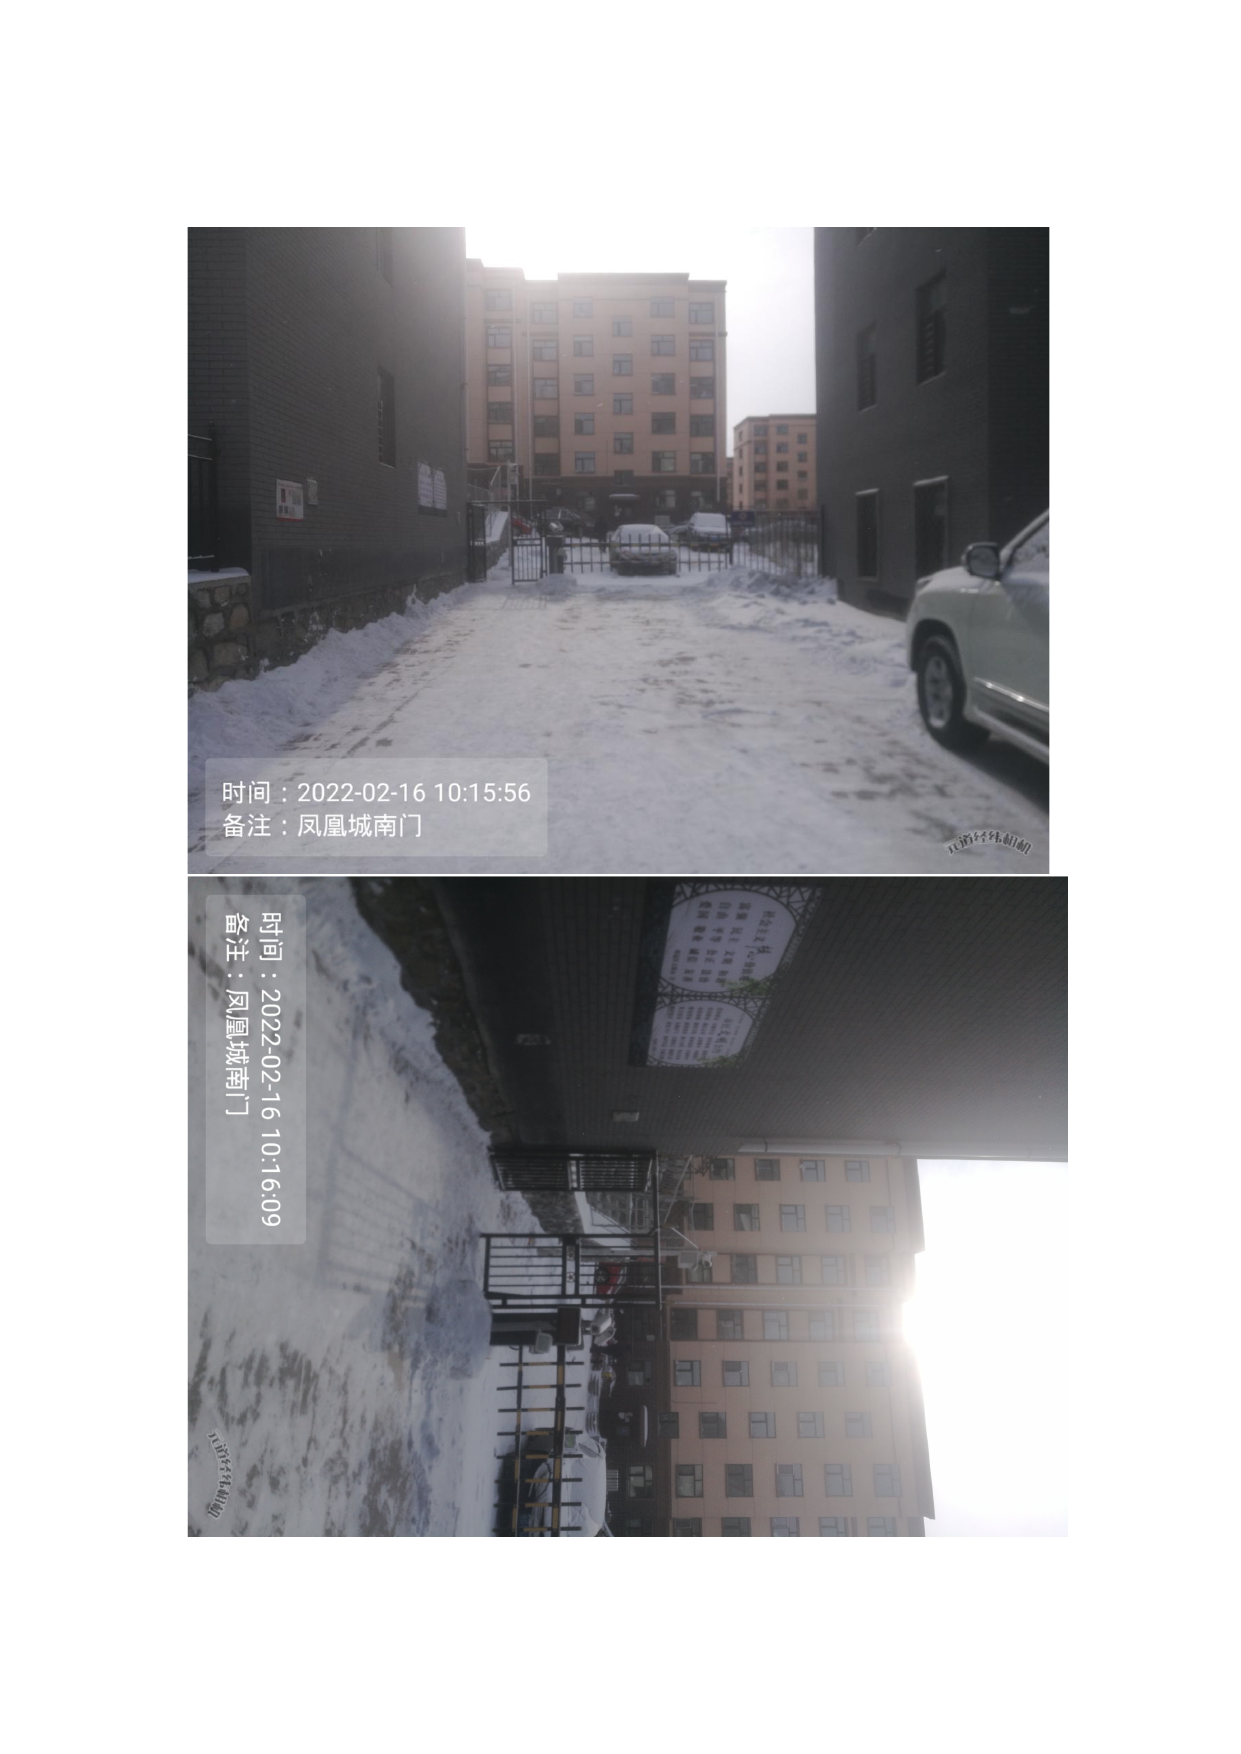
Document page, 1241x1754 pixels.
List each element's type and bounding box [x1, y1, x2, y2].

picture [187, 227, 1050, 874]
picture [189, 877, 1067, 1537]
